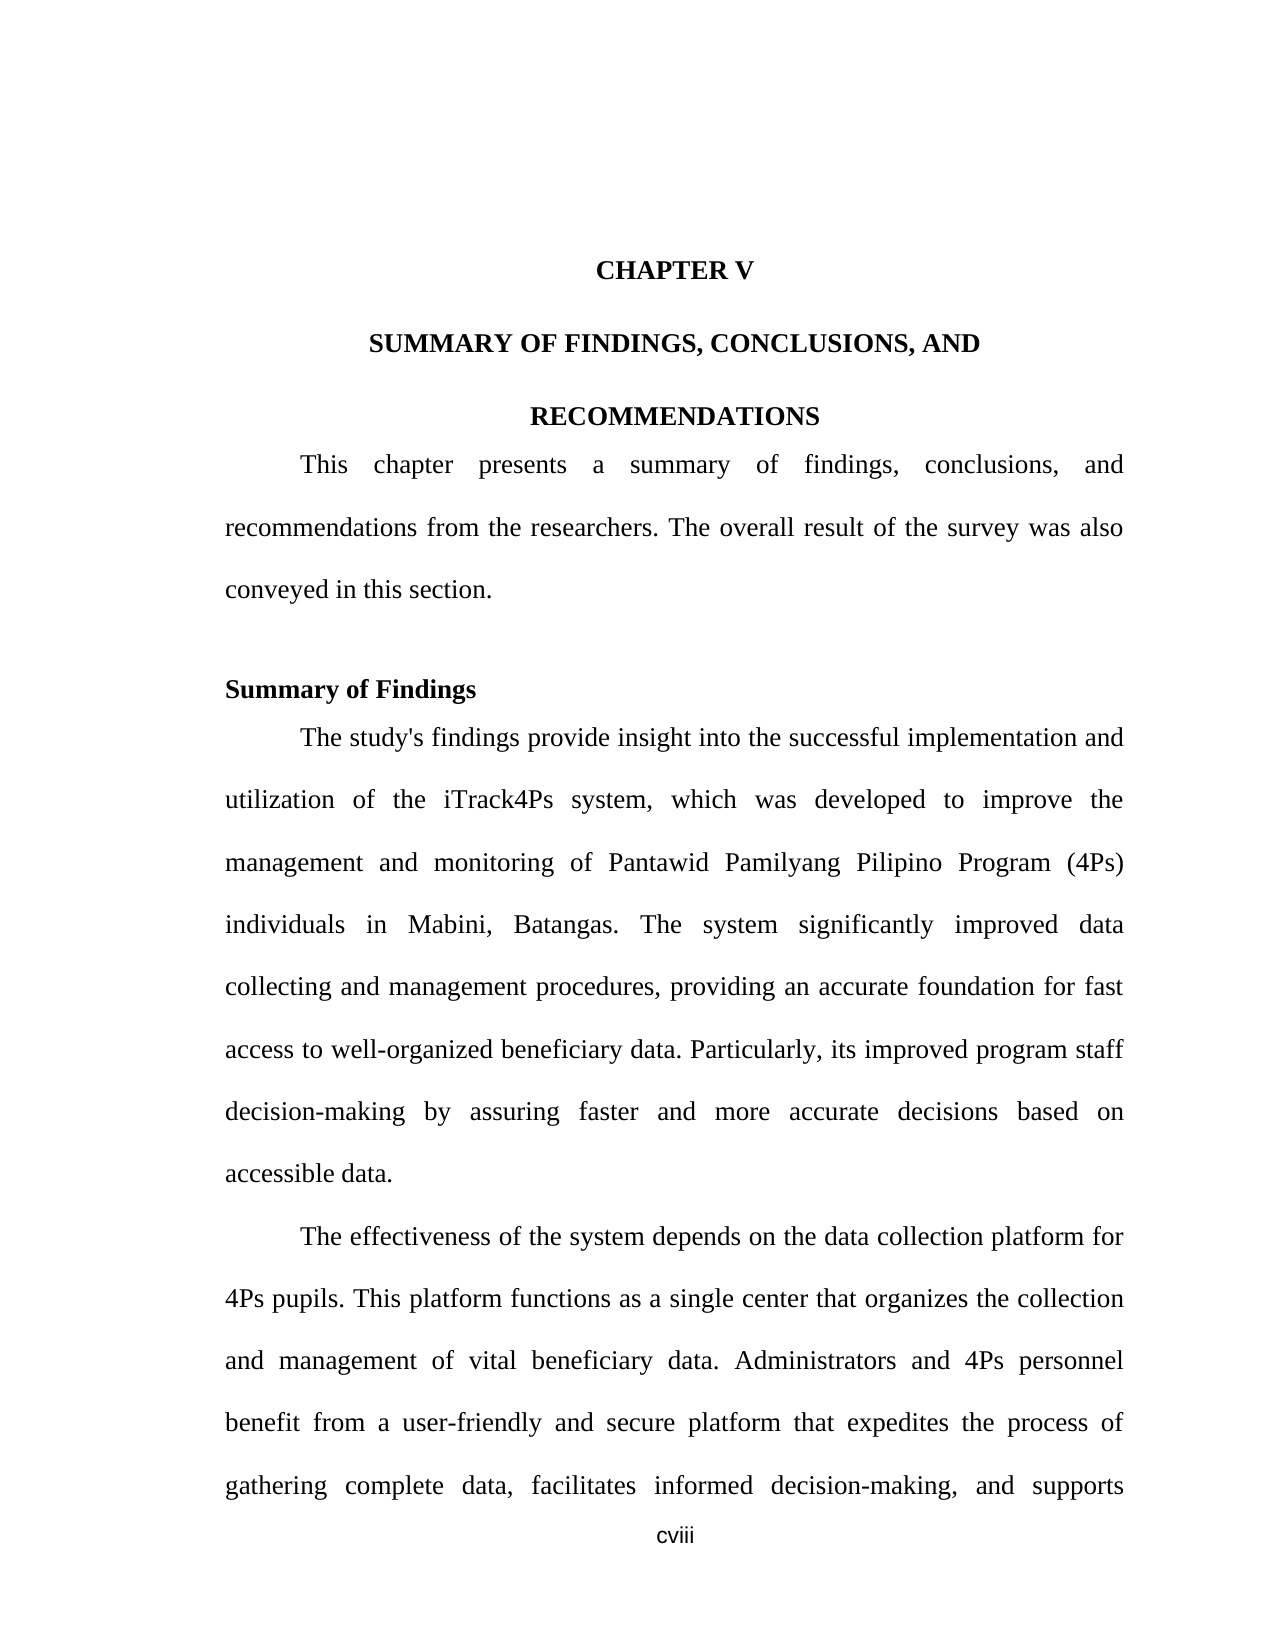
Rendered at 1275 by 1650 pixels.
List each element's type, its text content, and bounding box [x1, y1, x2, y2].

subtitle SUMMARY OF FINDINGS, CONCLUSIONS, AND [225, 327, 1125, 358]
subtitle Summary of Findings [225, 673, 1125, 704]
subtitle CHAPTER V [225, 254, 1125, 285]
subtitle RECOMMENDATIONS [225, 400, 1125, 432]
text This chapter presents a summary of findings, conclusions, and recommendations from the researchers. The overall result of the survey was also conveyed in this section. [225, 449, 1125, 604]
text The study's findings provide insight into the successful implementation and utilization of the iTrack4Ps system, which was developed to improve the management and monitoring of Pantawid Pamilyang Pilipino Program (4Ps) individuals in Mabini, Batangas. The system significantly improved data collecting and management procedures, providing an accurate foundation for fast access to well-organized beneficiary data. Particularly, its improved program staff decision-making by assuring faster and more accurate decisions based on accessible data. [225, 721, 1125, 1188]
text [225, 1219, 1125, 1500]
